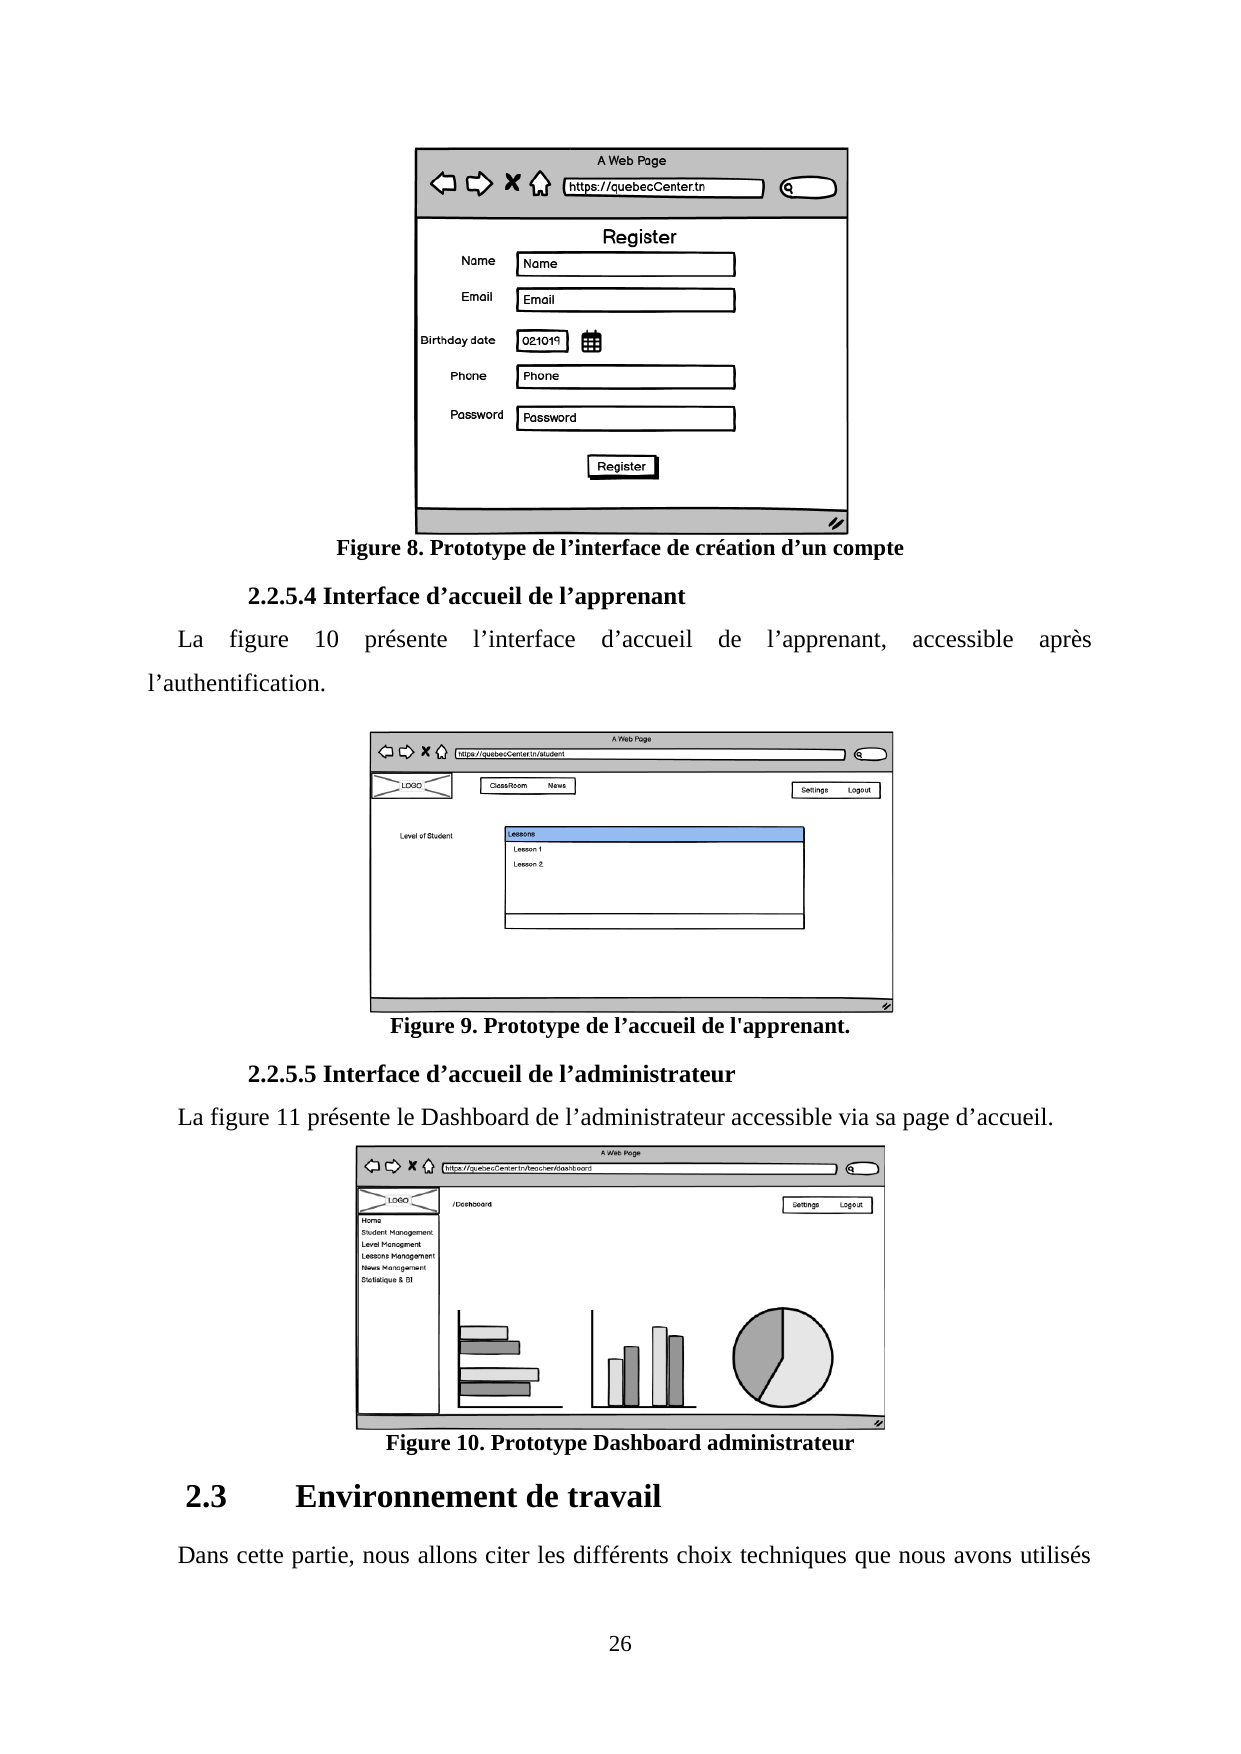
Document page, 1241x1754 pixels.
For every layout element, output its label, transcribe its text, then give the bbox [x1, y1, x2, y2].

text La figure 11 présente le Dashboard de l’administrateur accessible via sa page d’accueil. [148, 1102, 1093, 1131]
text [148, 1540, 1093, 1569]
subtitle Environnement de travail [185, 1477, 1093, 1515]
picture [414, 147, 849, 535]
list Interface d’accueil de l’apprenant [248, 581, 1093, 610]
list Interface d’accueil de l’administrateur [248, 1059, 1093, 1088]
picture [355, 1145, 885, 1430]
text La figure 10 présente l’interface d’accueil de l’apprenant, accessible après l’authentification. [148, 624, 1093, 696]
picture [369, 731, 894, 1013]
